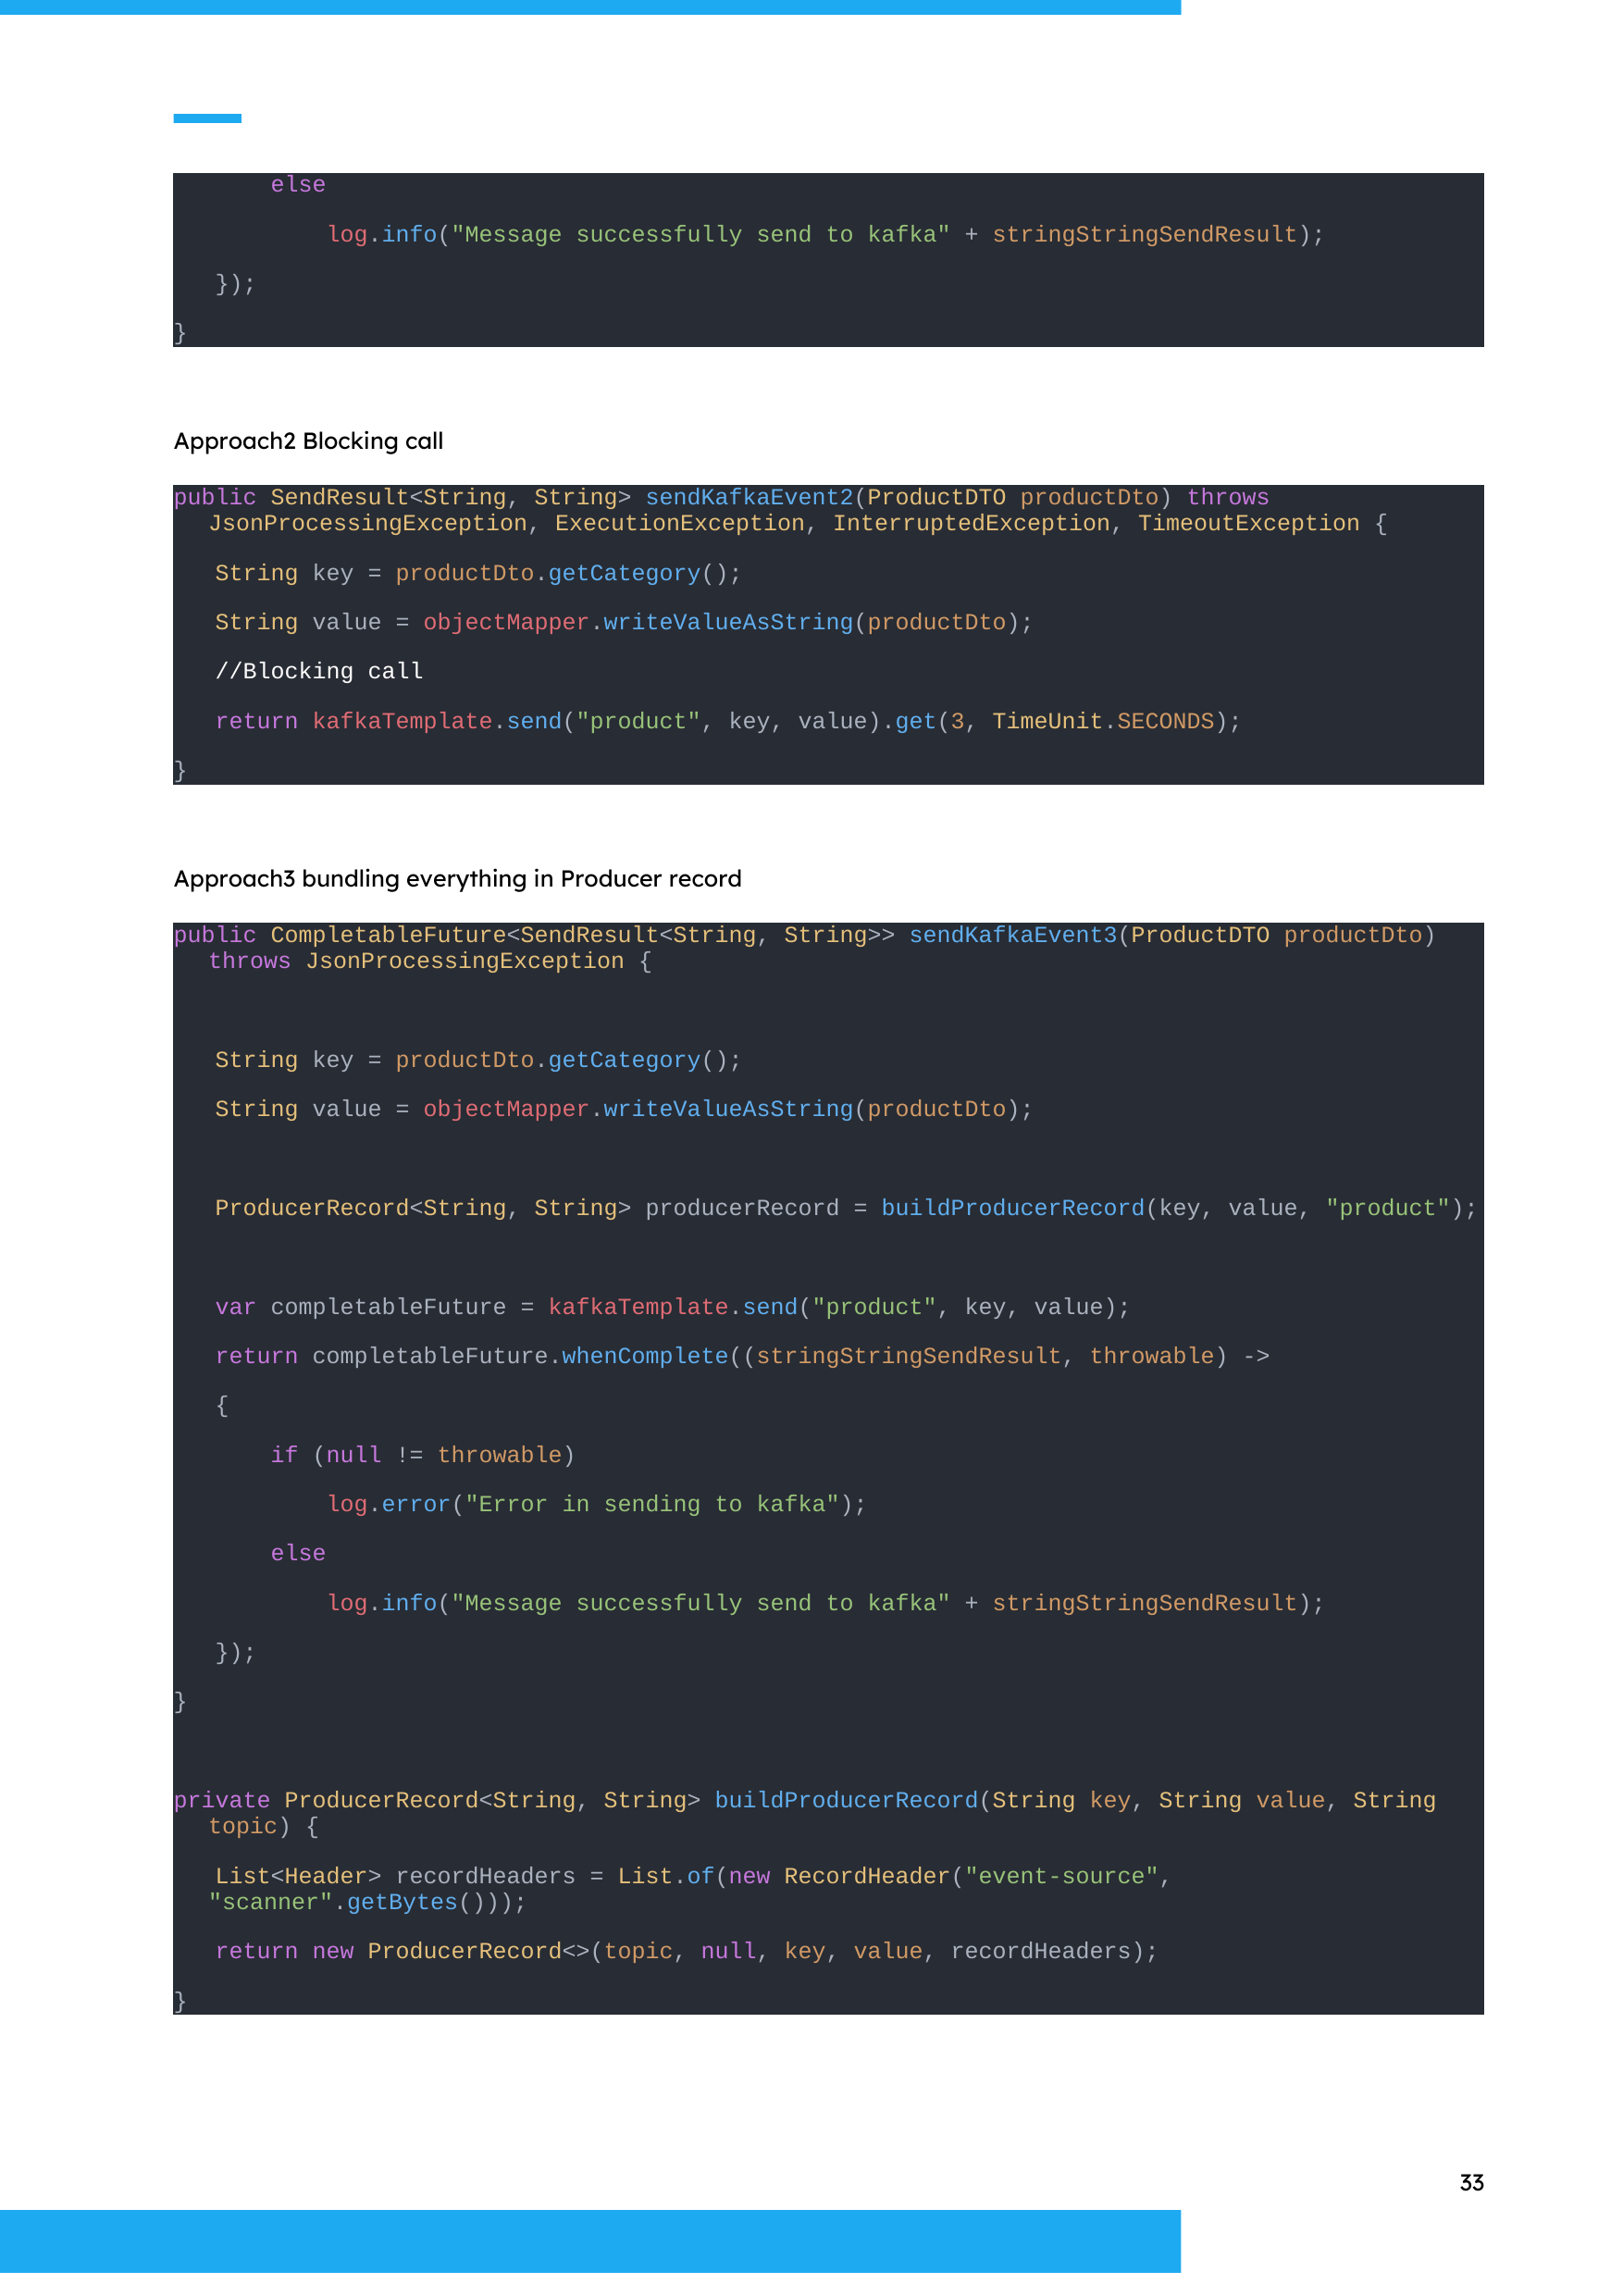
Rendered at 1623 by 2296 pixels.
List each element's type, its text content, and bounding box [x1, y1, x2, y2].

text else [173, 1542, 1484, 1568]
text }); [173, 1640, 1484, 1667]
text //Blocking call [173, 660, 1484, 686]
text } [173, 1989, 1484, 2015]
text String key = productDto.getCategory(); [173, 1048, 1484, 1074]
picture [0, 2210, 1182, 2273]
text List<Header> recordHeaders = List.of(new RecordHeader("event-source", "scanner".getBytes())); [173, 1864, 1484, 1917]
text String value = objectMapper.writeValueAsString(productDto); [173, 610, 1484, 637]
text String key = productDto.getCategory(); [173, 561, 1484, 587]
text { [173, 1394, 1484, 1420]
text String value = objectMapper.writeValueAsString(productDto); [173, 1098, 1484, 1123]
text private ProducerRecord<String, String> buildProducerRecord(String key, String value, String topic) { [173, 1788, 1484, 1841]
text Approach3 bundling everything in Producer record [173, 863, 1484, 892]
text log.info("Message successfully send to kafka" + stringStringSendResult); [173, 222, 1484, 248]
text } [173, 321, 1484, 347]
text }); [173, 271, 1484, 298]
text else [173, 173, 1484, 199]
text ProducerRecord<String, String> producerRecord = buildProducerRecord(key, value, "product"); [173, 1196, 1484, 1222]
text } [173, 758, 1484, 785]
text Approach2 Blocking call [173, 427, 1484, 455]
text return completableFuture.whenComplete((stringStringSendResult, throwable) -> [173, 1344, 1484, 1371]
picture [173, 114, 242, 123]
picture [0, 0, 1182, 15]
text return kafkaTemplate.send("product", key, value).get(3, TimeUnit.SECONDS); [173, 709, 1484, 735]
text if (null != throwable) [173, 1443, 1484, 1469]
text public CompletableFuture<SendResult<String, String>> sendKafkaEvent3(ProductDTO productDto) throws JsonProcessingException { [173, 923, 1484, 975]
text } [173, 1690, 1484, 1716]
text public SendResult<String, String> sendKafkaEvent2(ProductDTO productDto) throws JsonProcessingException, ExecutionException, InterruptedException, TimeoutException { [173, 485, 1484, 538]
text log.error("Error in sending to kafka"); [173, 1492, 1484, 1519]
text log.info("Message successfully send to kafka" + stringStringSendResult); [173, 1591, 1484, 1617]
text var completableFuture = kafkaTemplate.send("product", key, value); [173, 1295, 1484, 1321]
text return new ProducerRecord<>(topic, null, key, value, recordHeaders); [173, 1940, 1484, 1966]
